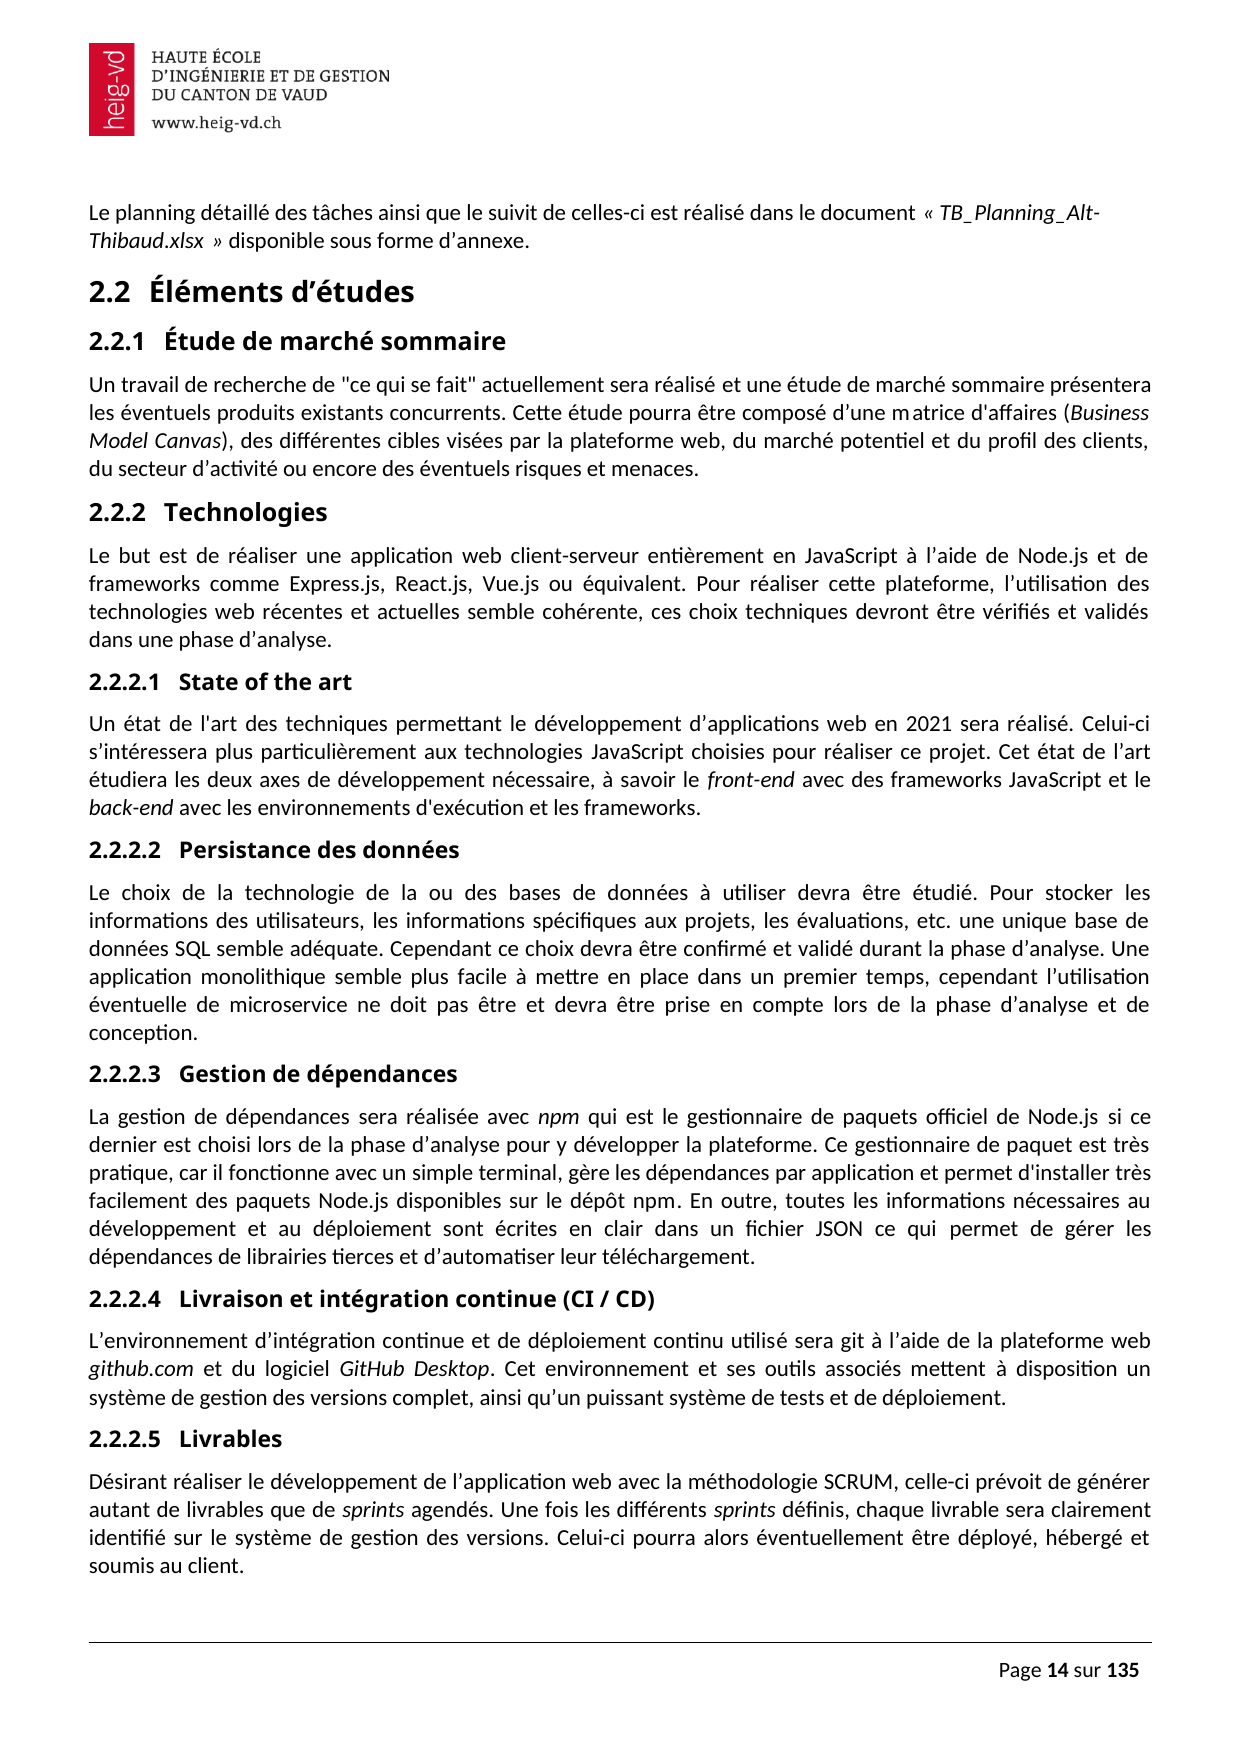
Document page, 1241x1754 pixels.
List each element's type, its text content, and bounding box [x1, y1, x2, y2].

subtitle Livraison et intégration continue (CI / CD) [89, 1283, 1152, 1314]
subtitle Technologies [89, 494, 1152, 529]
text Un état de l'art des techniques permettant le développement d’applications web en 2021 sera réalisé. Celui-ci s’intéressera plus particulièrement aux technologies JavaScript choisies pour réaliser ce projet. Cet état de l’art étudiera les deux axes de développement nécessaire, à savoir le front-end avec des frameworks JavaScript et le back-end avec les environnements d'exécution et les frameworks. [89, 709, 1152, 822]
subtitle Étude de marché sommaire [89, 323, 1152, 357]
subtitle Gestion de dépendances [89, 1058, 1152, 1090]
subtitle Livrables [89, 1423, 1152, 1454]
text Le planning détaillé des tâches ainsi que le suivit de celles-ci est réalisé dans le document « TB_Planning_Alt-Thibaud.xlsx » disponible sous forme d’annexe. [89, 198, 1152, 254]
text L’environnement d’intégration continue et de déploiement continu utilisé sera git à l’aide de la plateforme web github.com et du logiciel GitHub Desktop. Cet environnement et ses outils associés mettent à disposition un système de gestion des versions complet, ainsi qu’un puissant système de tests et de déploiement. [89, 1327, 1152, 1411]
subtitle State of the art [89, 666, 1152, 697]
text Le choix de la technologie de la ou des bases de données à utiliser devra être étudié. Pour stocker les informations des utilisateurs, les informations spécifiques aux projets, les évaluations, etc. une unique base de données SQL semble adéquate. Cependant ce choix devra être confirmé et validé durant la phase d’analyse. Une application monolithique semble plus facile à mettre en place dans un premier temps, cependant l’utilisation éventuelle de microservice ne doit pas être et devra être prise en compte lors de la phase d’analyse et de conception. [89, 878, 1152, 1046]
text La gestion de dépendances sera réalisée avec npm qui est le gestionnaire de paquets officiel de Node.js si ce dernier est choisi lors de la phase d’analyse pour y développer la plateforme. Ce gestionnaire de paquet est très pratique, car il fonctionne avec un simple terminal, gère les dépendances par application et permet d'installer très facilement des paquets Node.js disponibles sur le dépôt npm. En outre, toutes les informations nécessaires au développement et au déploiement sont écrites en clair dans un fichier JSON ce qui permet de gérer les dépendances de librairies tierces et d’automatiser leur téléchargement. [89, 1102, 1152, 1270]
text Le but est de réaliser une application web client-serveur entièrement en JavaScript à l’aide de Node.js et de frameworks comme Express.js, React.js, Vue.js ou équivalent. Pour réaliser cette plateforme, l’utilisation des technologies web récentes et actuelles semble cohérente, ces choix techniques devront être vérifiés et validés dans une phase d’analyse. [89, 541, 1152, 653]
text Un travail de recherche de "ce qui se fait" actuellement sera réalisé et une étude de marché sommaire présentera les éventuels produits existants concurrents. Cette étude pourra être composé d’une matrice d'affaires (Business Model Canvas), des différentes cibles visées par la plateforme web, du marché potentiel et du profil des clients, du secteur d’activité ou encore des éventuels risques et menaces. [89, 370, 1152, 482]
picture [89, 43, 389, 136]
subtitle Éléments d’études [89, 271, 1152, 311]
subtitle Persistance des données [89, 834, 1152, 865]
text Désirant réaliser le développement de l’application web avec la méthodologie SCRUM, celle-ci prévoit de générer autant de livrables que de sprints agendés. Une fois les différents sprints définis, chaque livrable sera clairement identifié sur le système de gestion des versions. Celui-ci pourra alors éventuellement être déployé, hébergé et soumis au client. [89, 1467, 1152, 1579]
